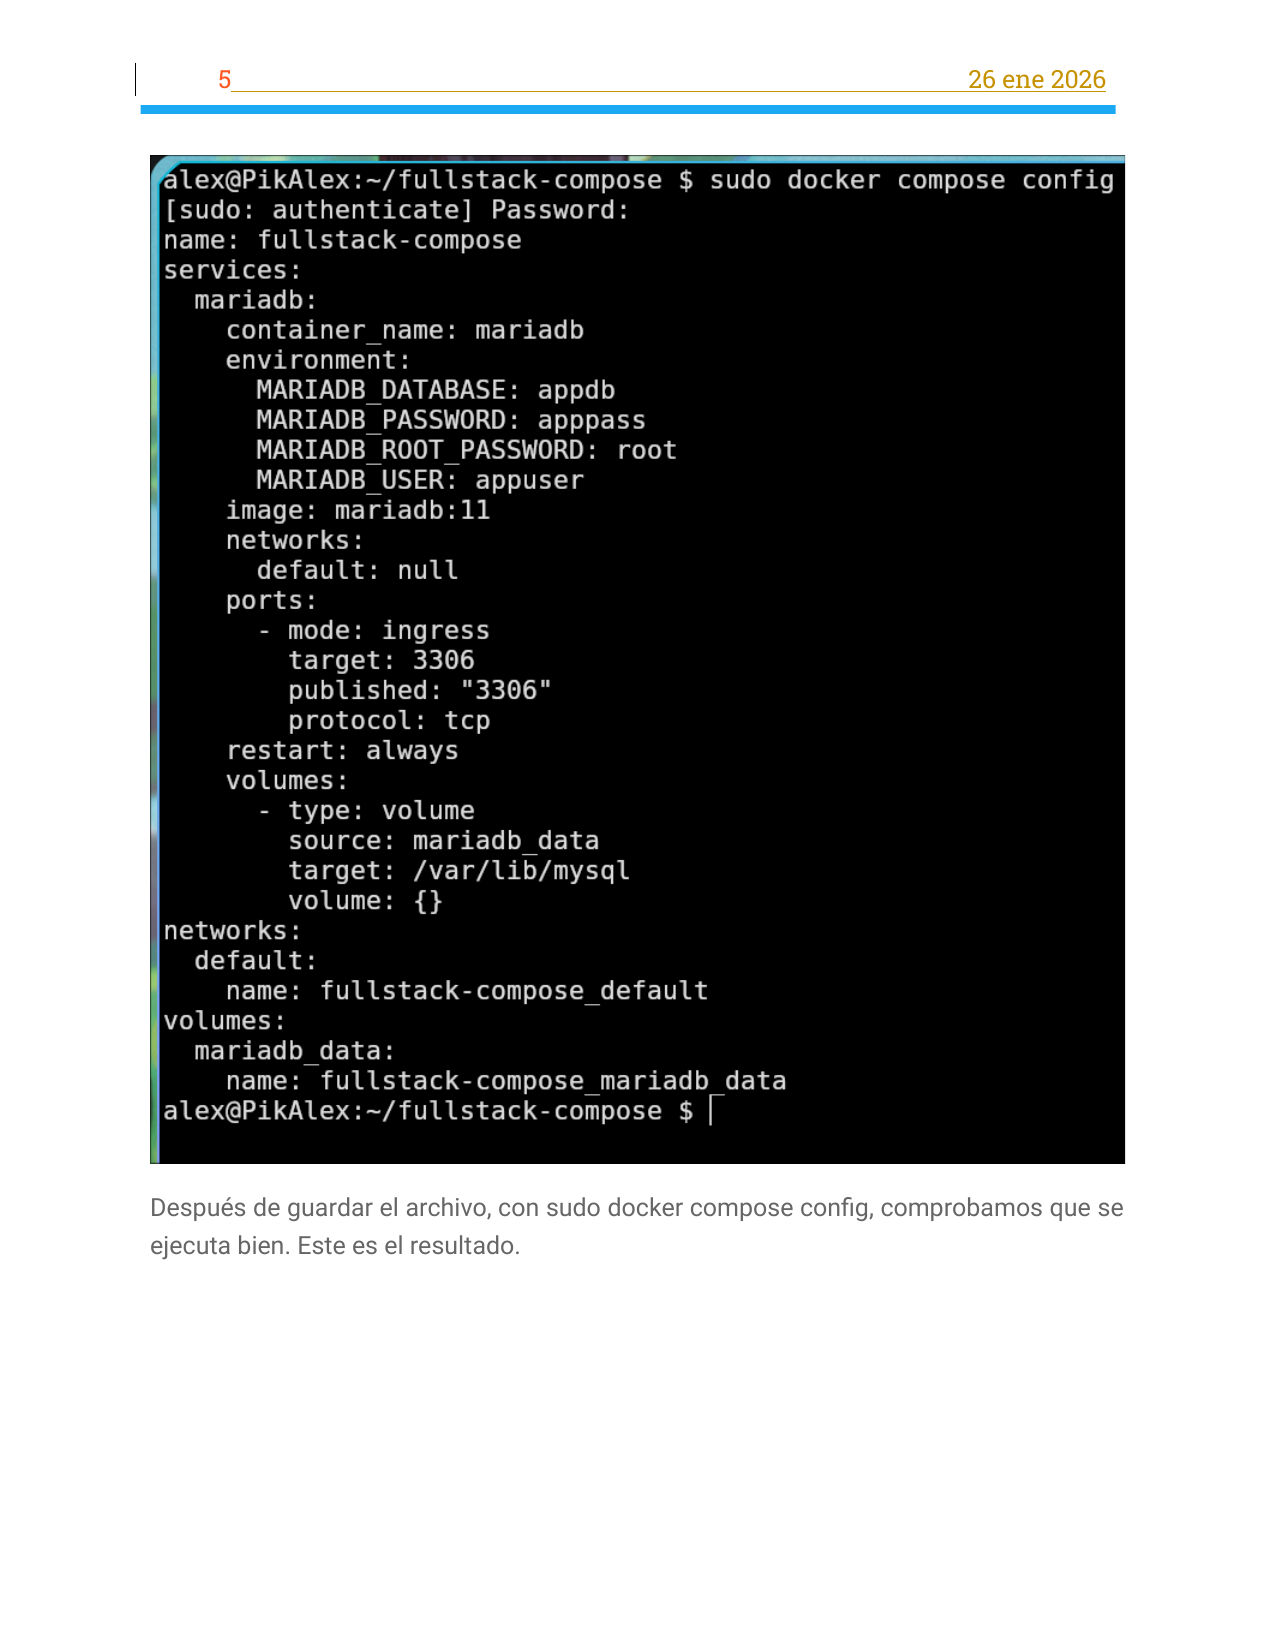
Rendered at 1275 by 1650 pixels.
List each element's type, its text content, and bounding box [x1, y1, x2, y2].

text Después de guardar el archivo, con sudo docker compose config, comprobamos que se ejecuta bien. Este es el resultado. [150, 1193, 1125, 1261]
picture [150, 155, 1125, 1164]
picture [140, 105, 1116, 114]
